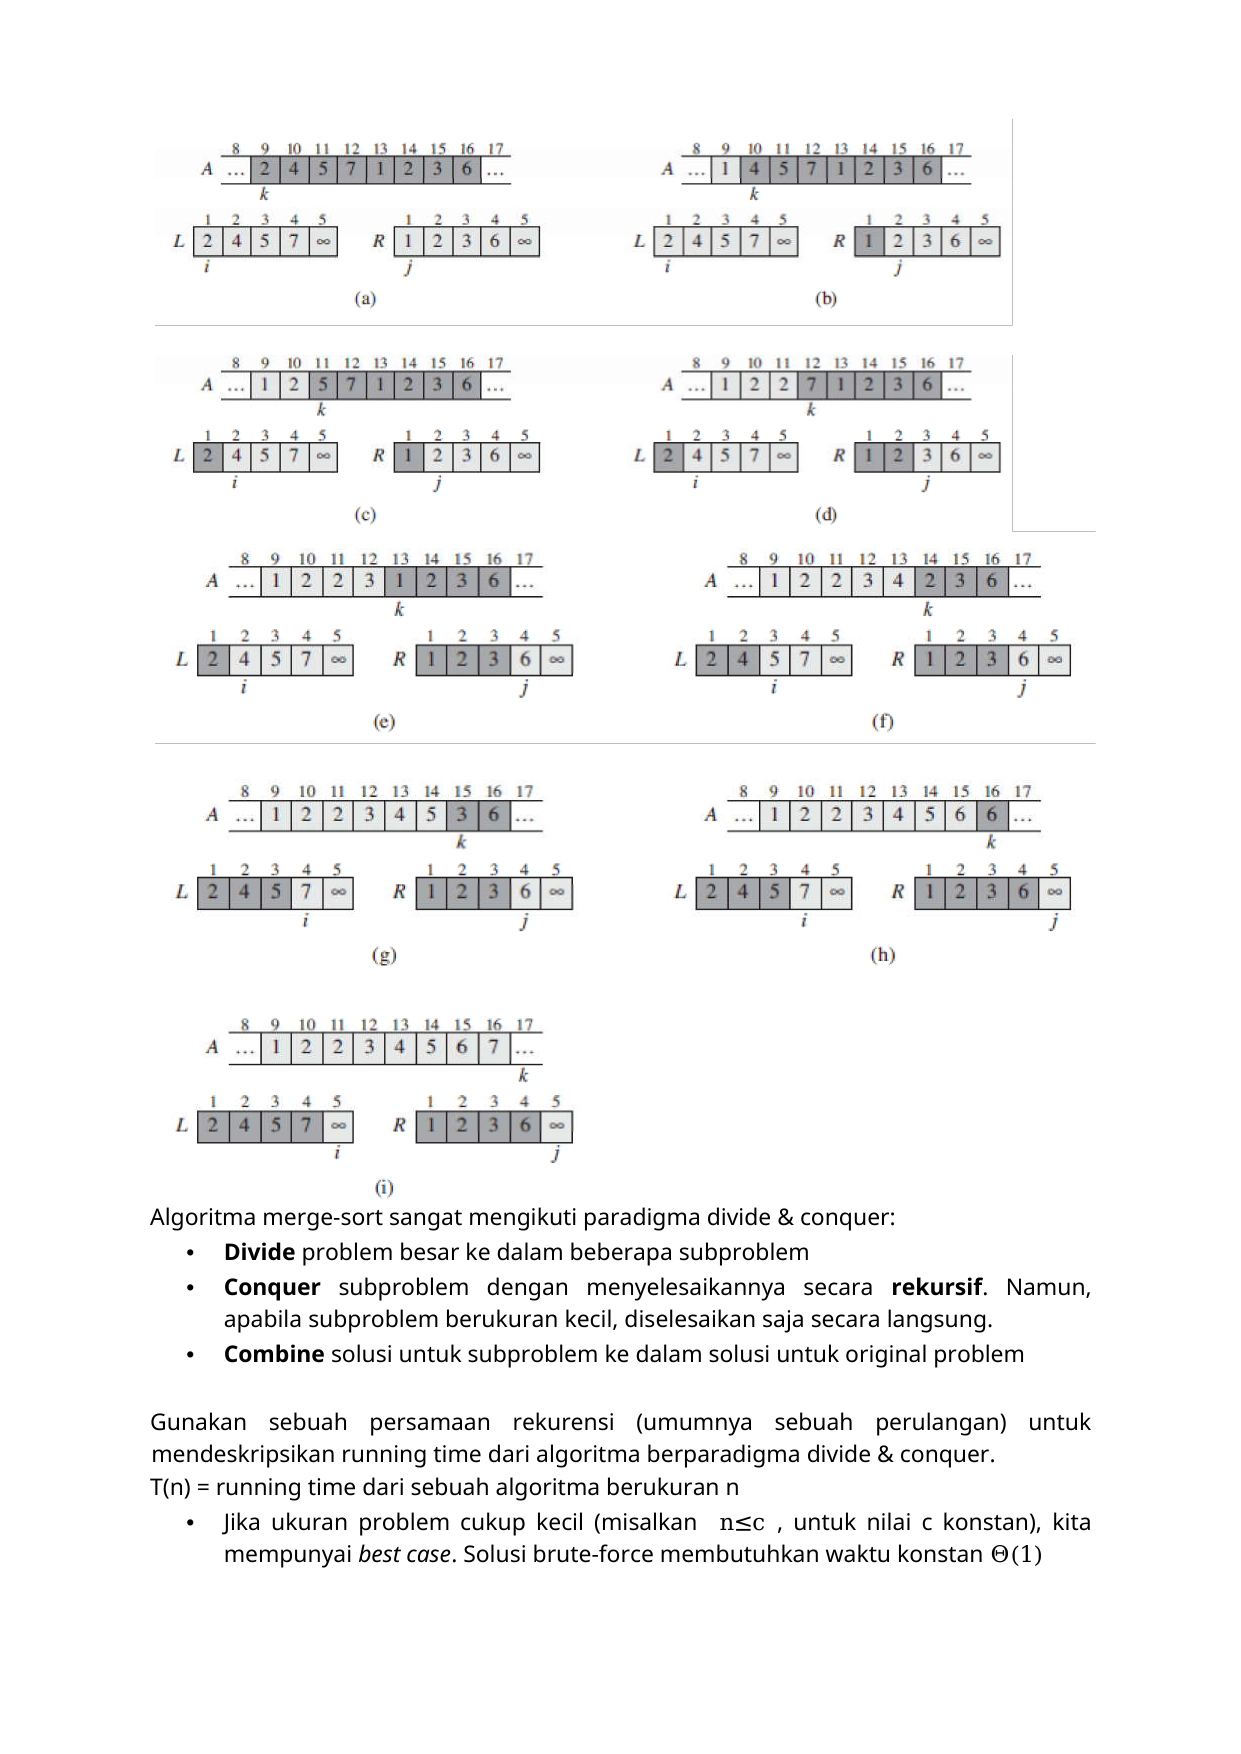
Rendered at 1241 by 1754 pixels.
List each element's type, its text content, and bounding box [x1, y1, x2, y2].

text Gunakan sebuah persamaan rekurensi (umumnya sebuah perulangan) untuk mendeskripsikan running time dari algoritma berparadigma divide & conquer. [150, 1406, 1092, 1470]
picture [154, 118, 1096, 1199]
list Combine solusi untuk subproblem ke dalam solusi untuk original problem [186, 1338, 1092, 1369]
list Conquer subproblem dengan menyelesaikannya secara rekursif. Namun, apabila subproblem berukuran kecil, diselesaikan saja secara langsung. [186, 1271, 1092, 1334]
list Jika ukuran problem cukup kecil (misalkan n≤c , untuk nilai c konstan), kita mempunyai best case. Solusi brute-force membutuhkan waktu konstan Θ(1) [186, 1506, 1092, 1569]
text T(n) = running time dari sebuah algoritma berukuran n [150, 1471, 1092, 1502]
list Divide problem besar ke dalam beberapa subproblem [186, 1236, 1092, 1267]
text Algoritma merge-sort sangat mengikuti paradigma divide & conquer: [150, 1201, 1092, 1232]
